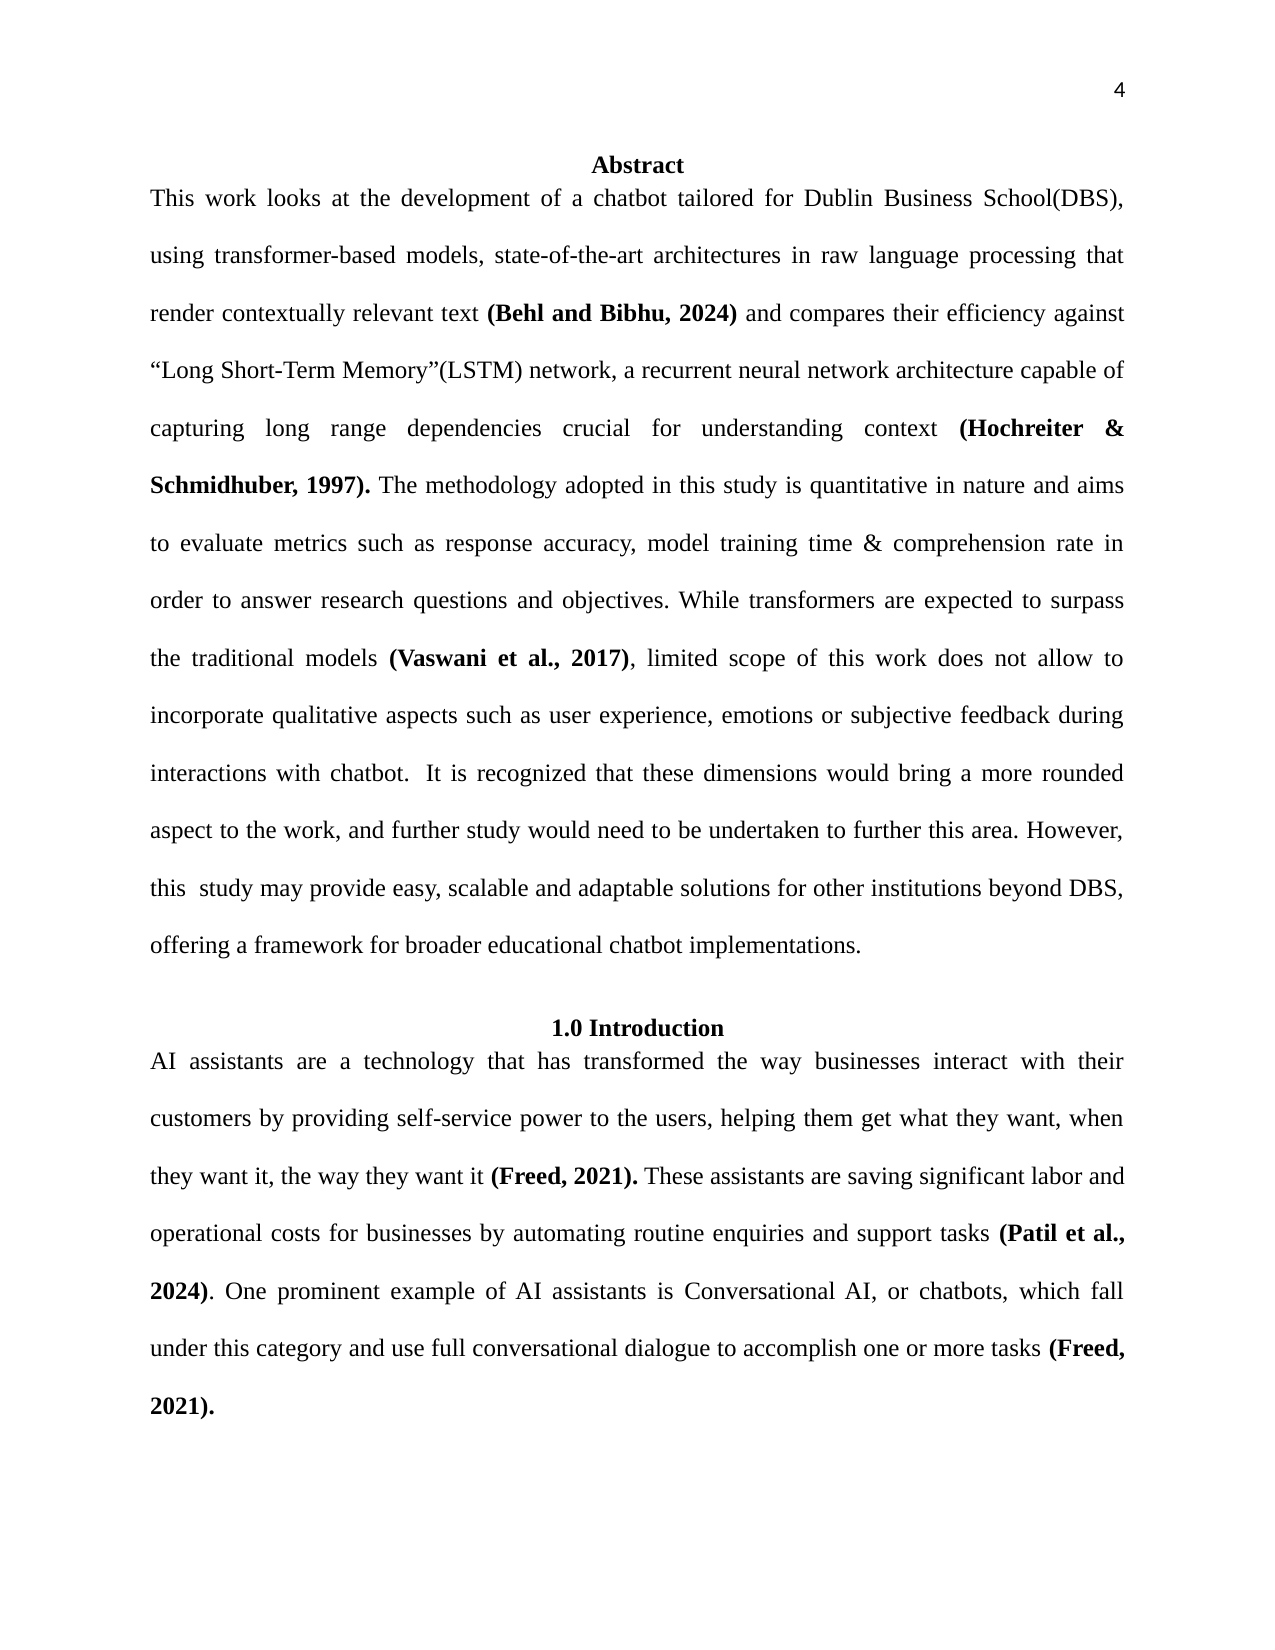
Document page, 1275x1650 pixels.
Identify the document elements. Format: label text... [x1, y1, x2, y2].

text This work looks at the development of a chatbot tailored for Dublin Business School(DBS), using transformer-based models, state-of-the-art architectures in raw language processing that render contextually relevant text (Behl and Bibhu, 2024) and compares their efficiency against “Long Short-Term Memory”(LSTM) network, a recurrent neural network architecture capable of capturing long range dependencies crucial for understanding context (Hochreiter & Schmidhuber, 1997). The methodology adopted in this study is quantitative in nature and aims to evaluate metrics such as response accuracy, model training time & comprehension rate in order to answer research questions and objectives. While transformers are expected to surpass the traditional models (Vaswani et al., 2017), limited scope of this work does not allow to incorporate qualitative aspects such as user experience, emotions or subjective feedback during interactions with chatbot. It is recognized that these dimensions would bring a more rounded aspect to the work, and further study would need to be undertaken to further this area. However, this study may provide easy, scalable and adaptable solutions for other institutions beyond DBS, offering a framework for broader educational chatbot implementations. [150, 183, 1125, 959]
subtitle Abstract [150, 150, 1125, 179]
subtitle 1.0 Introduction [150, 1013, 1125, 1042]
text AI assistants are a technology that has transformed the way businesses interact with their customers by providing self-service power to the users, helping them get what they want, when they want it, the way they want it (Freed, 2021). These assistants are saving significant labor and operational costs for businesses by automating routine enquiries and support tasks (Patil et al., 2024). One prominent example of AI assistants is Conversational AI, or chatbots, which fall under this category and use full conversational dialogue to accomplish one or more tasks (Freed, 2021). [150, 1046, 1125, 1420]
